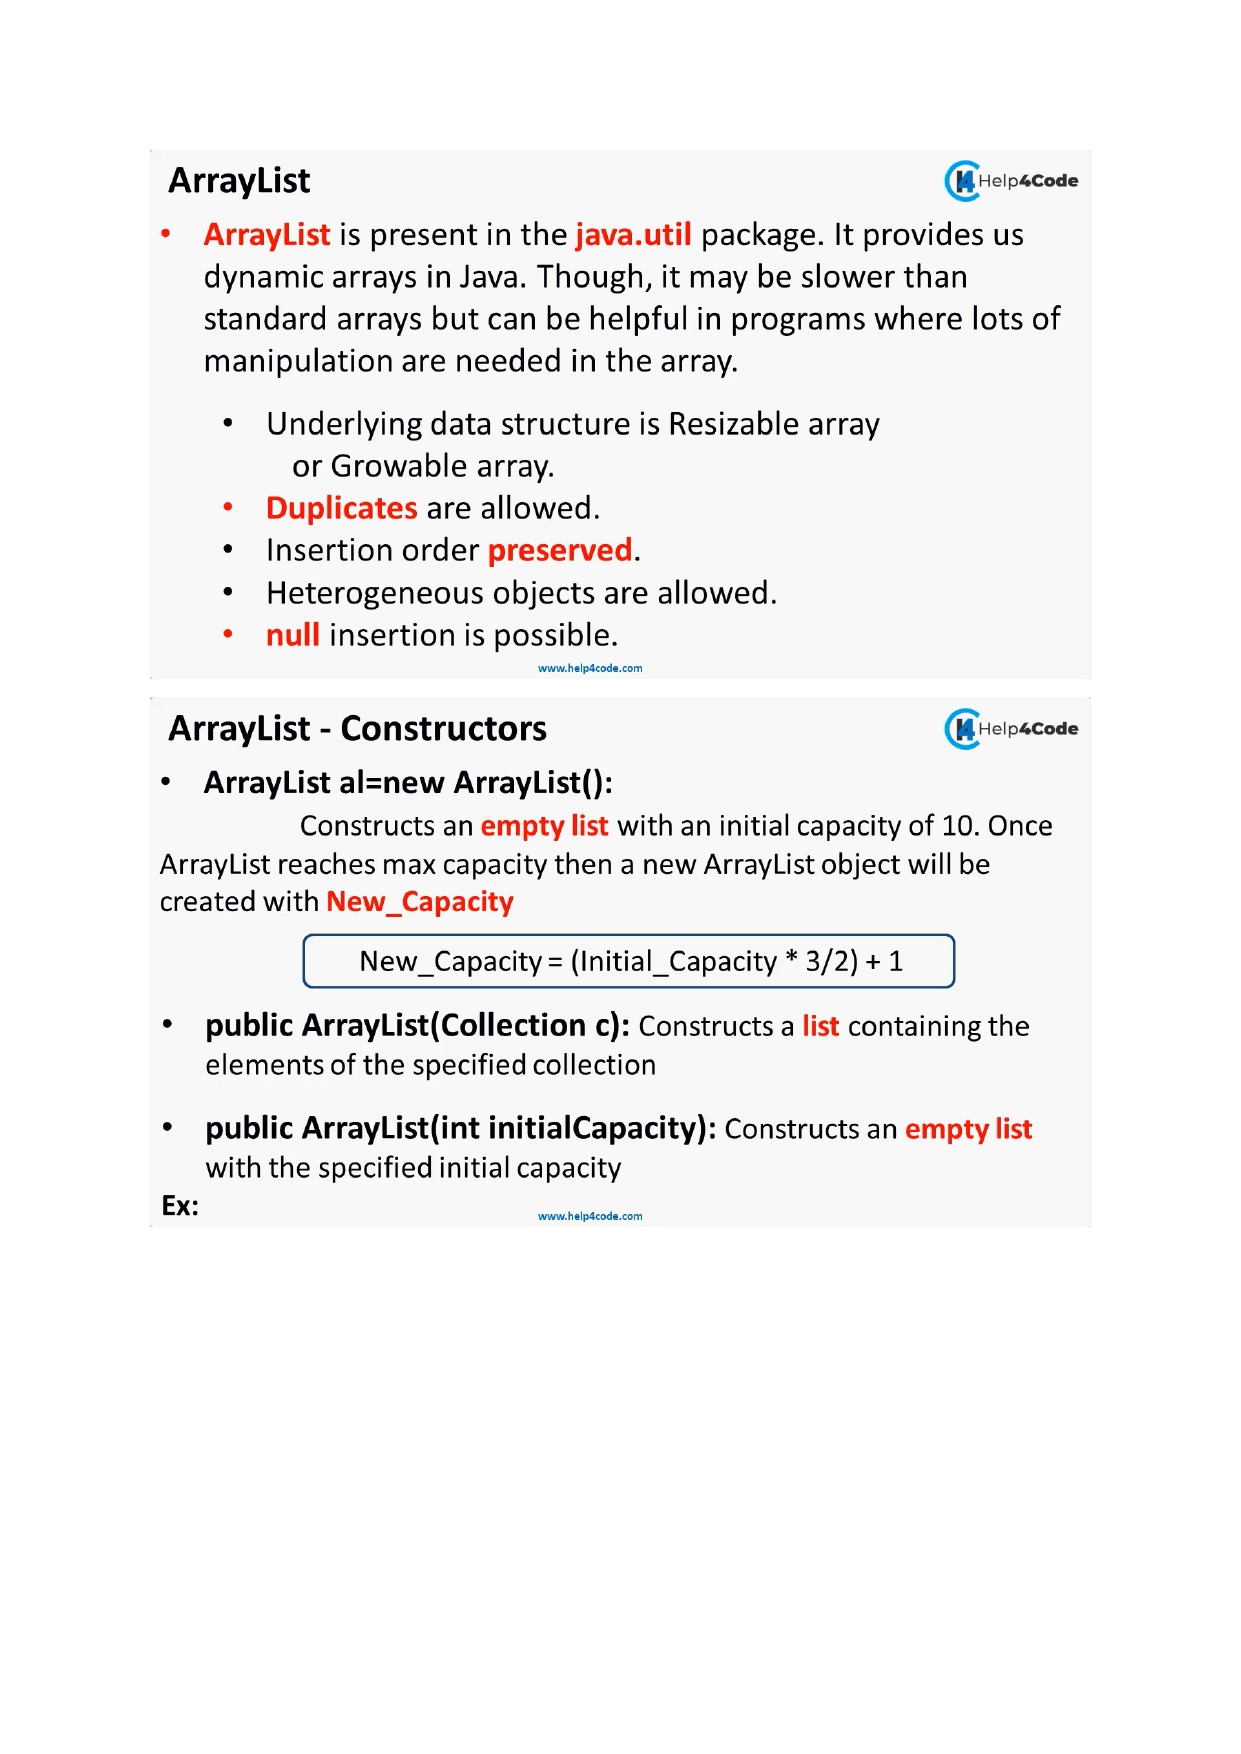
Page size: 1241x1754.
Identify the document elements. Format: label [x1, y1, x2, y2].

picture [150, 150, 1091, 679]
picture [150, 697, 1091, 1227]
